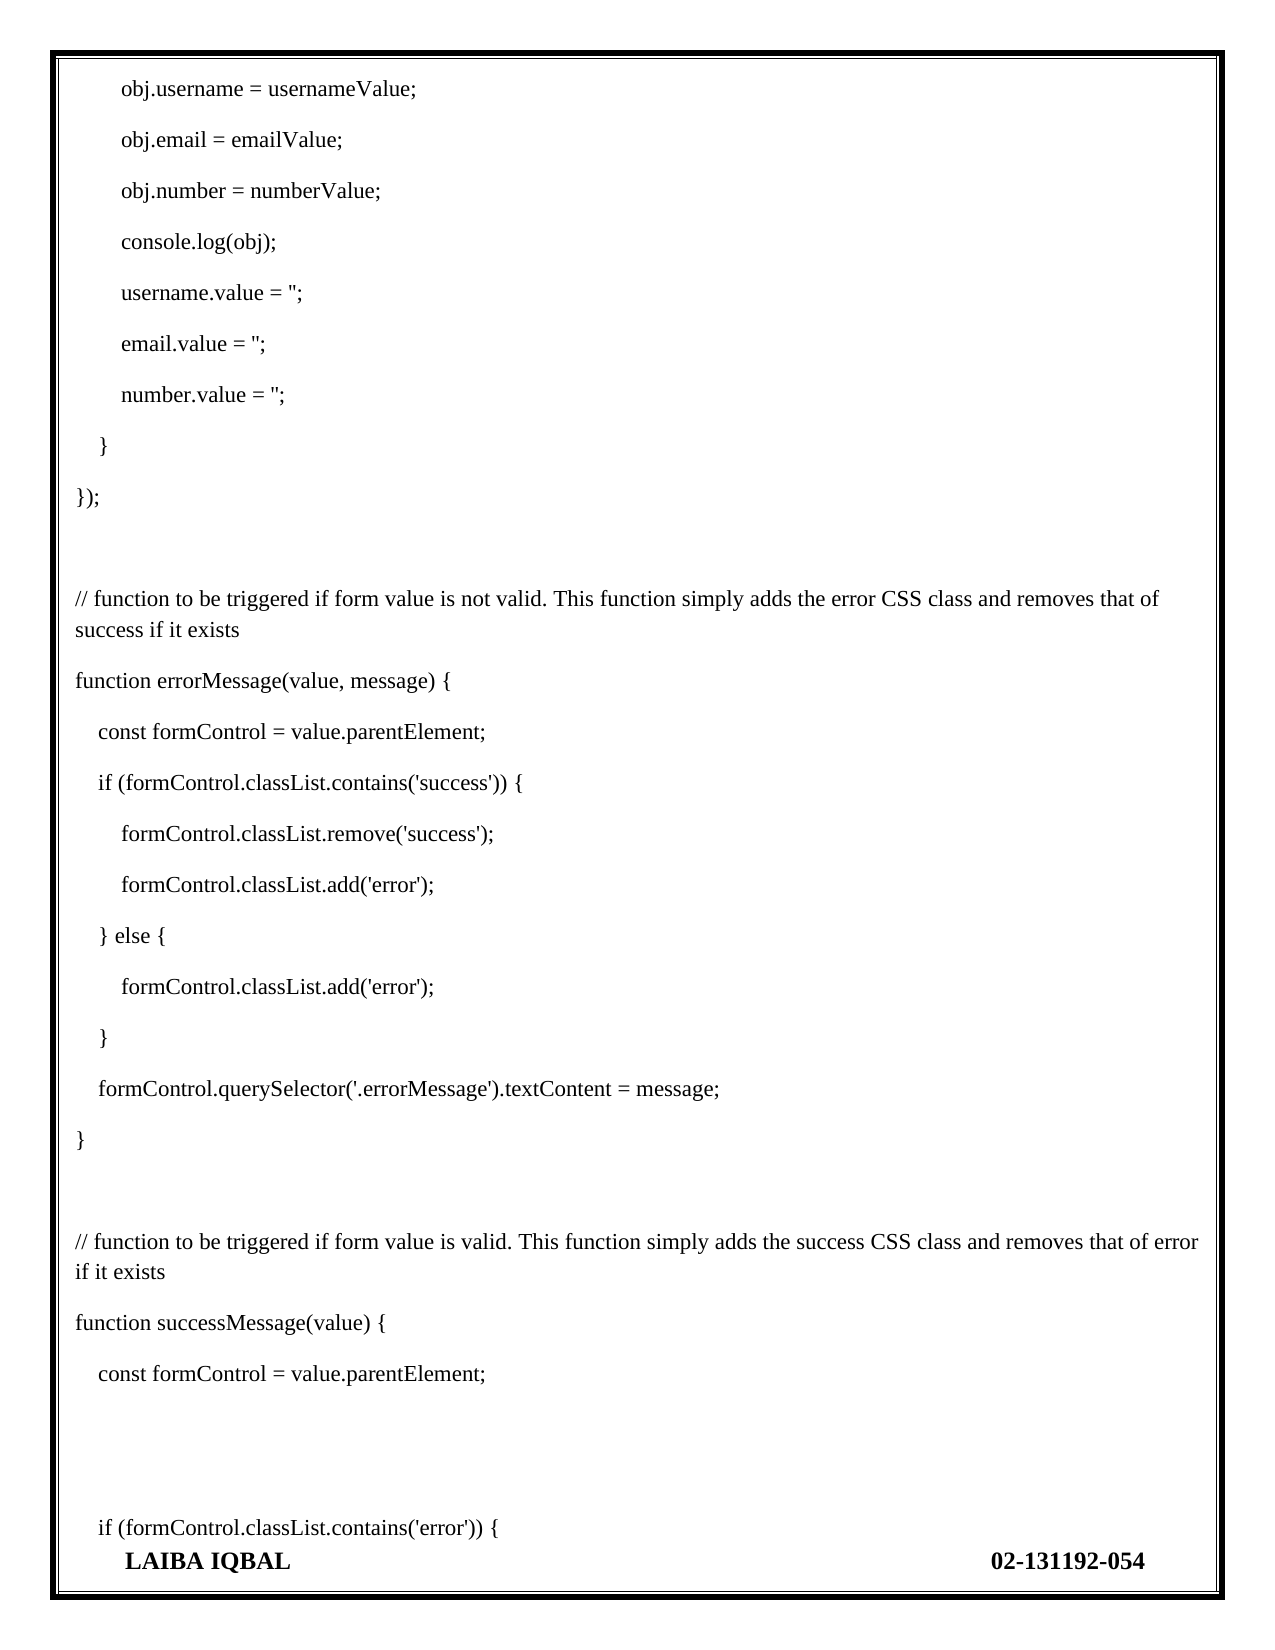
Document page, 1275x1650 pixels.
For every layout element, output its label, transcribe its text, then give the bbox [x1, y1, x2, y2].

text if (formControl.classList.contains('success')) { [75, 769, 1200, 795]
text }); [75, 483, 1200, 510]
text } [75, 432, 1200, 459]
text username.value = ''; [75, 279, 1200, 306]
text // function to be triggered if form value is not valid. This function simply adds the error CSS class and removes that of success if it exists [75, 585, 1200, 642]
text const formControl = value.parentElement; [75, 1360, 1200, 1387]
text if (formControl.classList.contains('error')) { [75, 1513, 1200, 1540]
text email.value = ''; [75, 330, 1200, 357]
text obj.number = numberValue; [75, 177, 1200, 203]
text number.value = ''; [75, 381, 1200, 408]
text console.log(obj); [75, 228, 1200, 254]
text obj.email = emailValue; [75, 126, 1200, 152]
text } [75, 1126, 1200, 1152]
text function errorMessage(value, message) { [75, 667, 1200, 693]
text function successMessage(value) { [75, 1309, 1200, 1336]
text } else { [75, 922, 1200, 948]
text formControl.classList.remove('success'); [75, 820, 1200, 846]
text formControl.classList.add('error'); [75, 973, 1200, 999]
text formControl.querySelector('.errorMessage').textContent = message; [75, 1075, 1200, 1101]
text } [75, 1024, 1200, 1050]
text obj.username = usernameValue; [75, 75, 1200, 101]
text const formControl = value.parentElement; [75, 718, 1200, 744]
text // function to be triggered if form value is valid. This function simply adds the success CSS class and removes that of error if it exists [75, 1228, 1200, 1285]
text formControl.classList.add('error'); [75, 871, 1200, 897]
